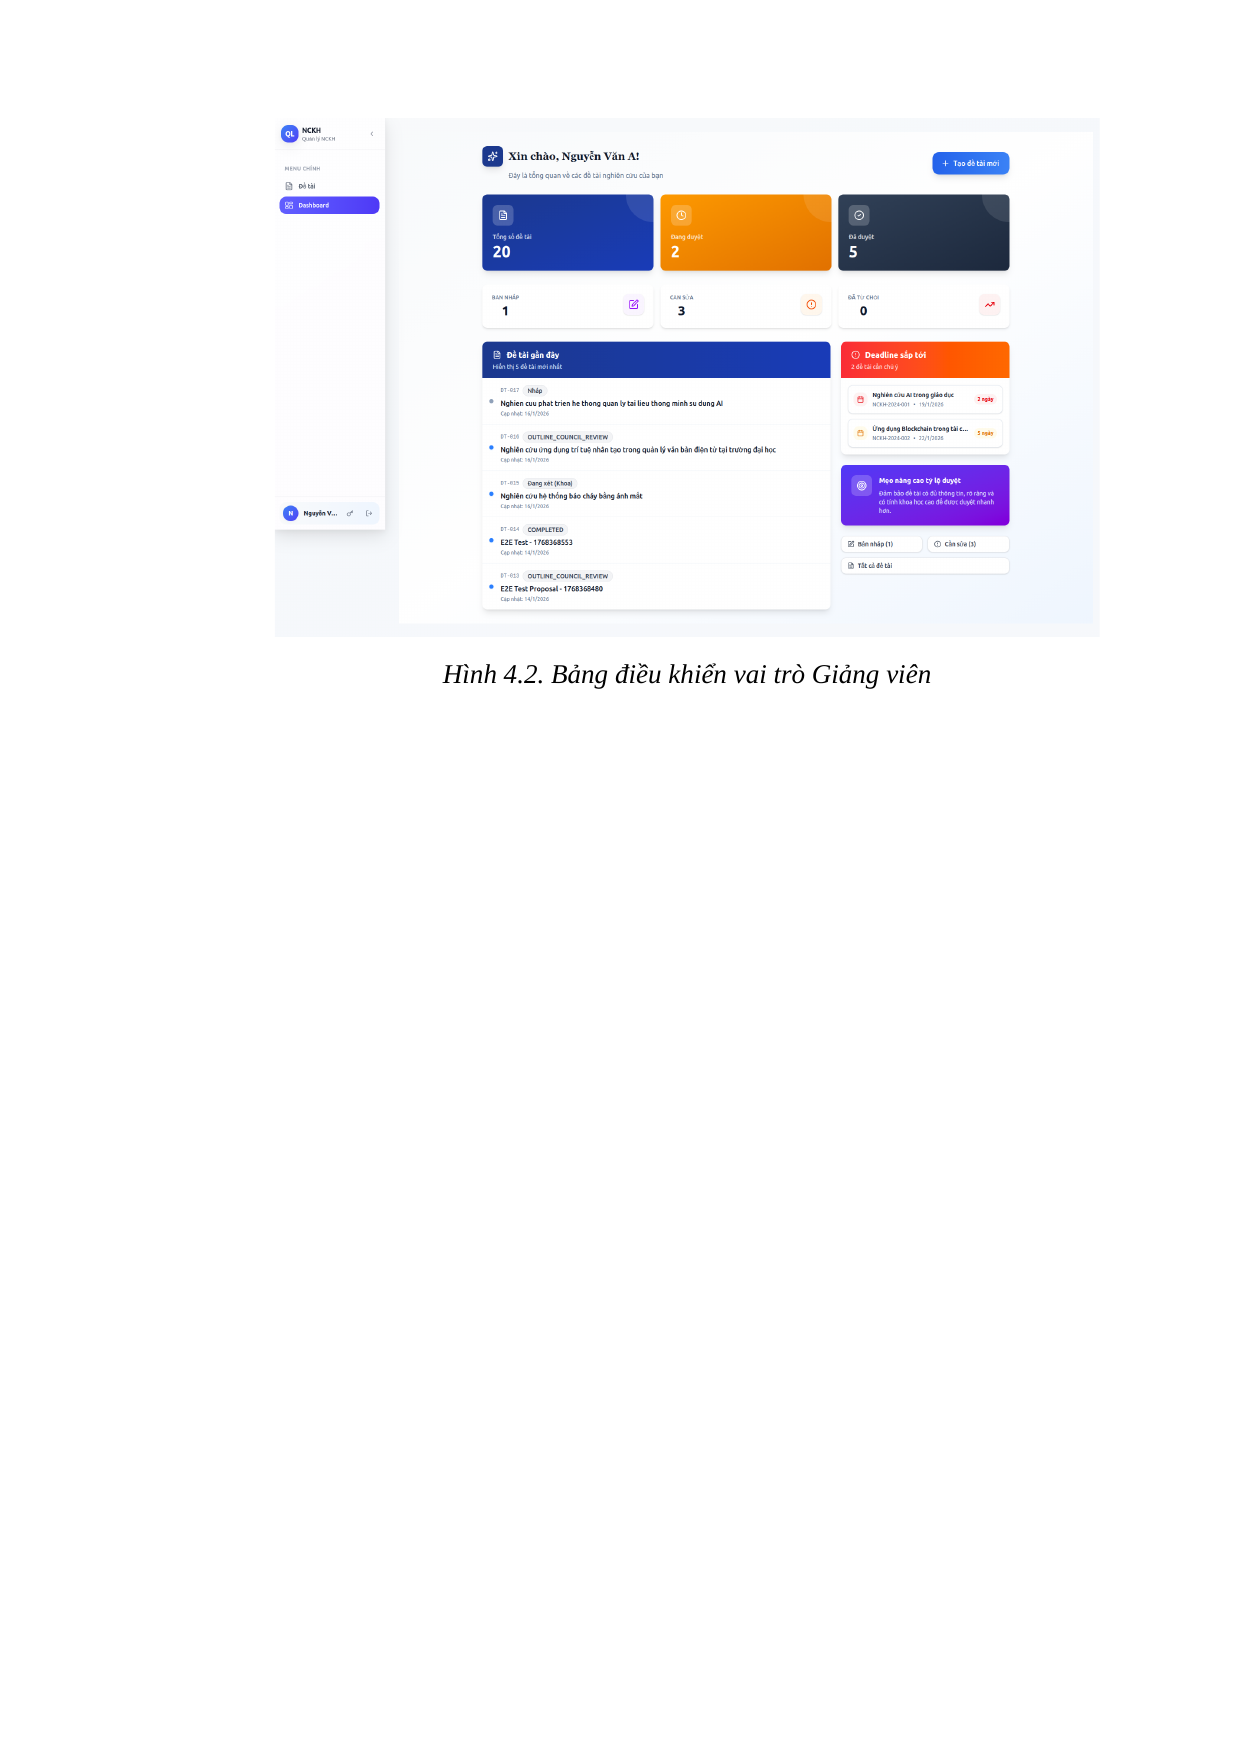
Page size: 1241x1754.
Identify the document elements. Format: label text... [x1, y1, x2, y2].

picture [274, 118, 1100, 637]
text Hình 4.2. Bảng điều khiển vai trò Giảng viên [177, 659, 1122, 690]
